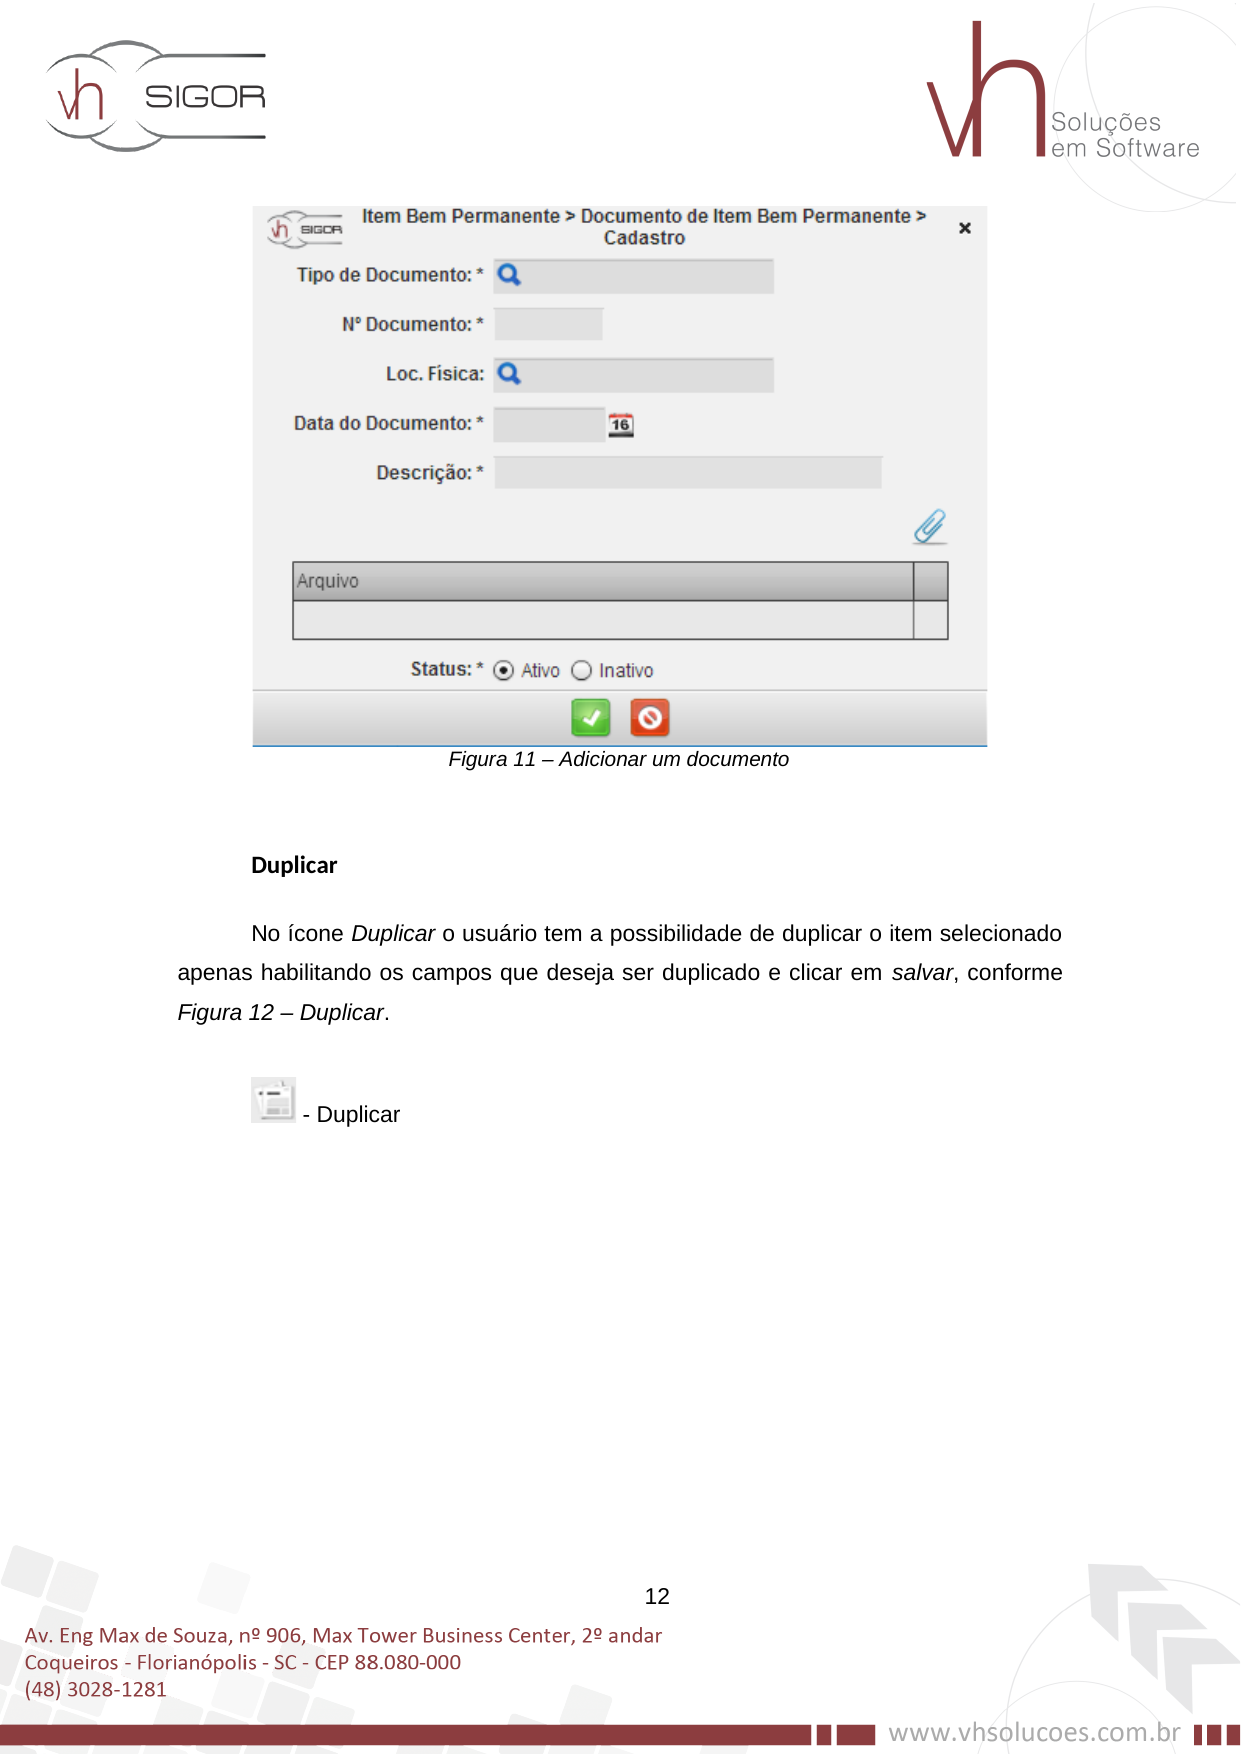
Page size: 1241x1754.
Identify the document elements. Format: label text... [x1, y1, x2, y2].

picture [252, 3, 1236, 747]
picture [45, 40, 266, 152]
text - Duplicar [177, 1078, 1063, 1127]
picture [0, 1545, 1241, 1754]
text No ícone Duplicar o usuário tem a possibilidade de duplicar o item selecionado apenas habilitando os campos que deseja ser duplicado e clicar em salvar, conforme Figura 12 – Duplicar. [177, 920, 1063, 1025]
text Figura 11 – Adicionar um documento [177, 207, 1063, 771]
picture [251, 1077, 297, 1123]
subtitle Duplicar [177, 850, 1063, 880]
